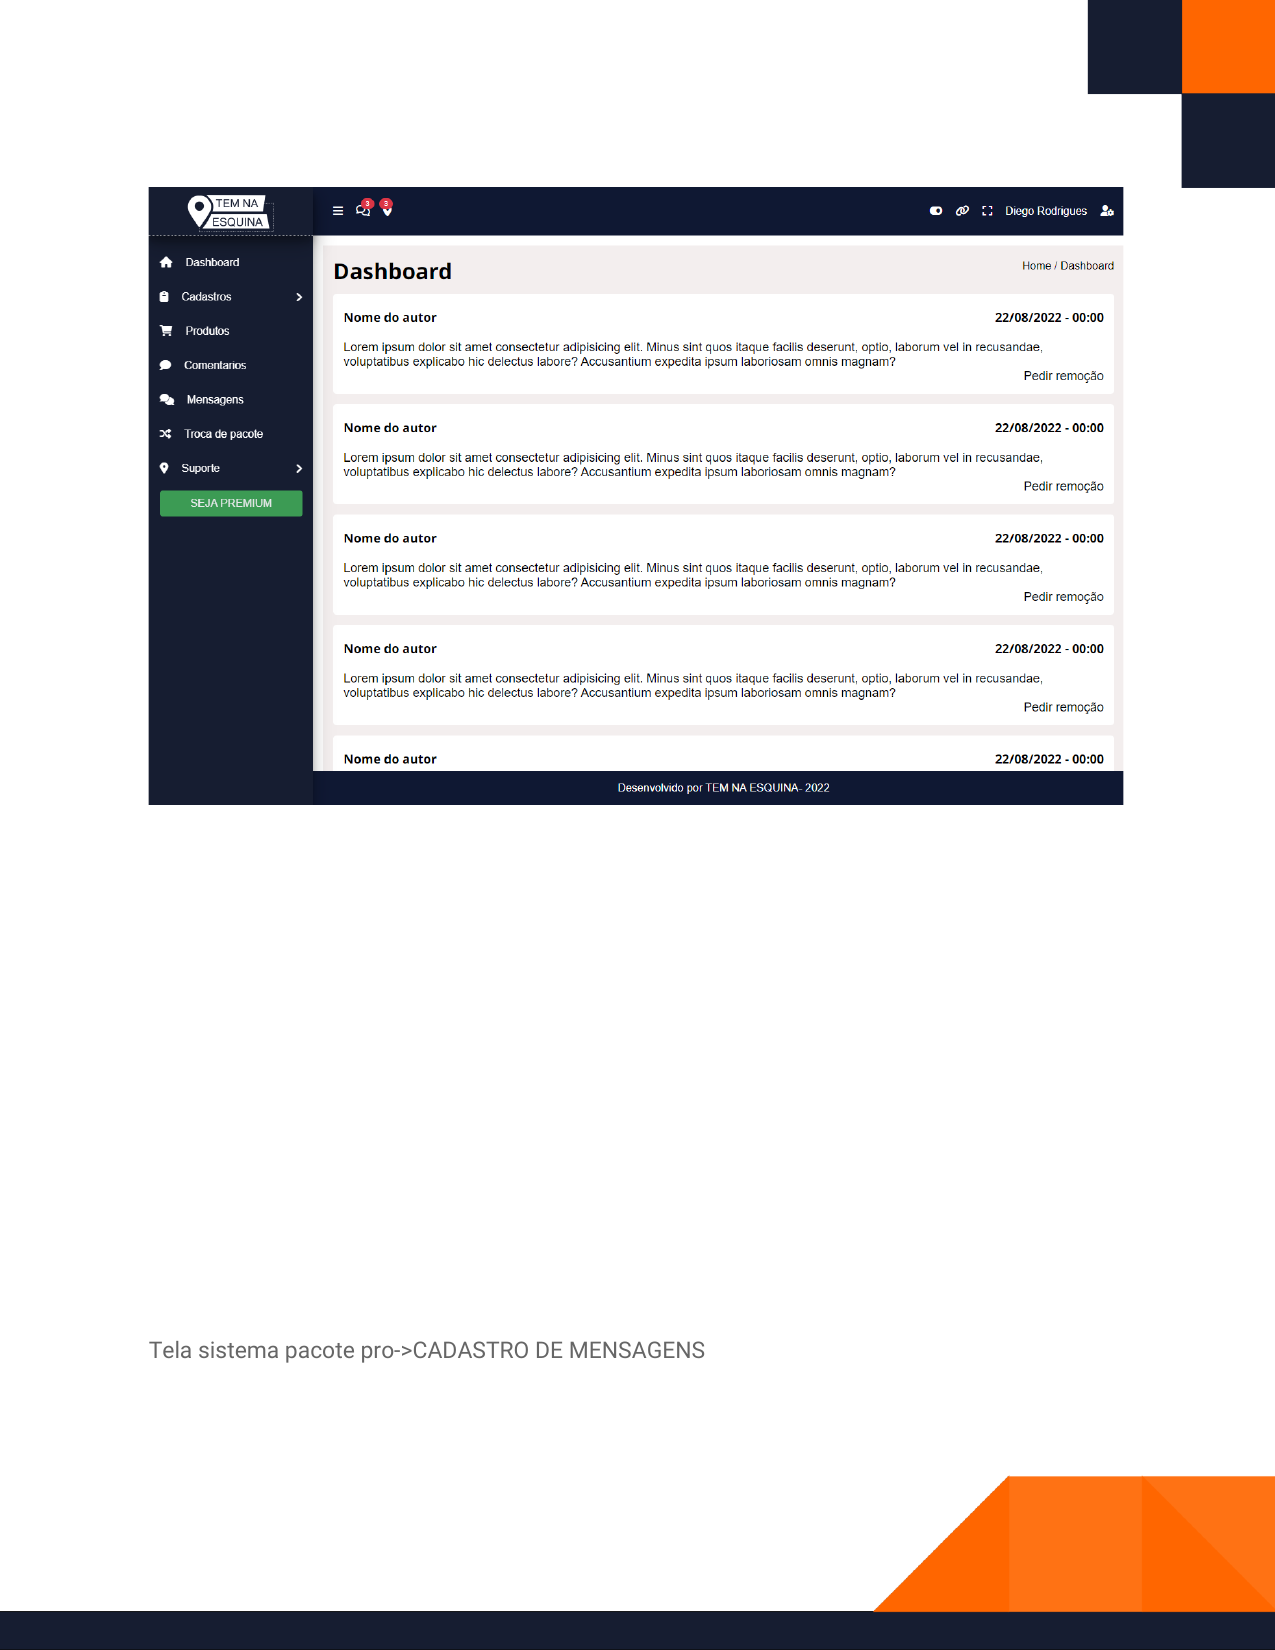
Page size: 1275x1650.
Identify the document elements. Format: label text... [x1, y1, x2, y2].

picture [148, 0, 1275, 805]
text Tela sistema pacote pro->CADASTRO DE MENSAGENS [148, 1338, 1125, 1364]
picture [0, 1475, 1275, 1650]
